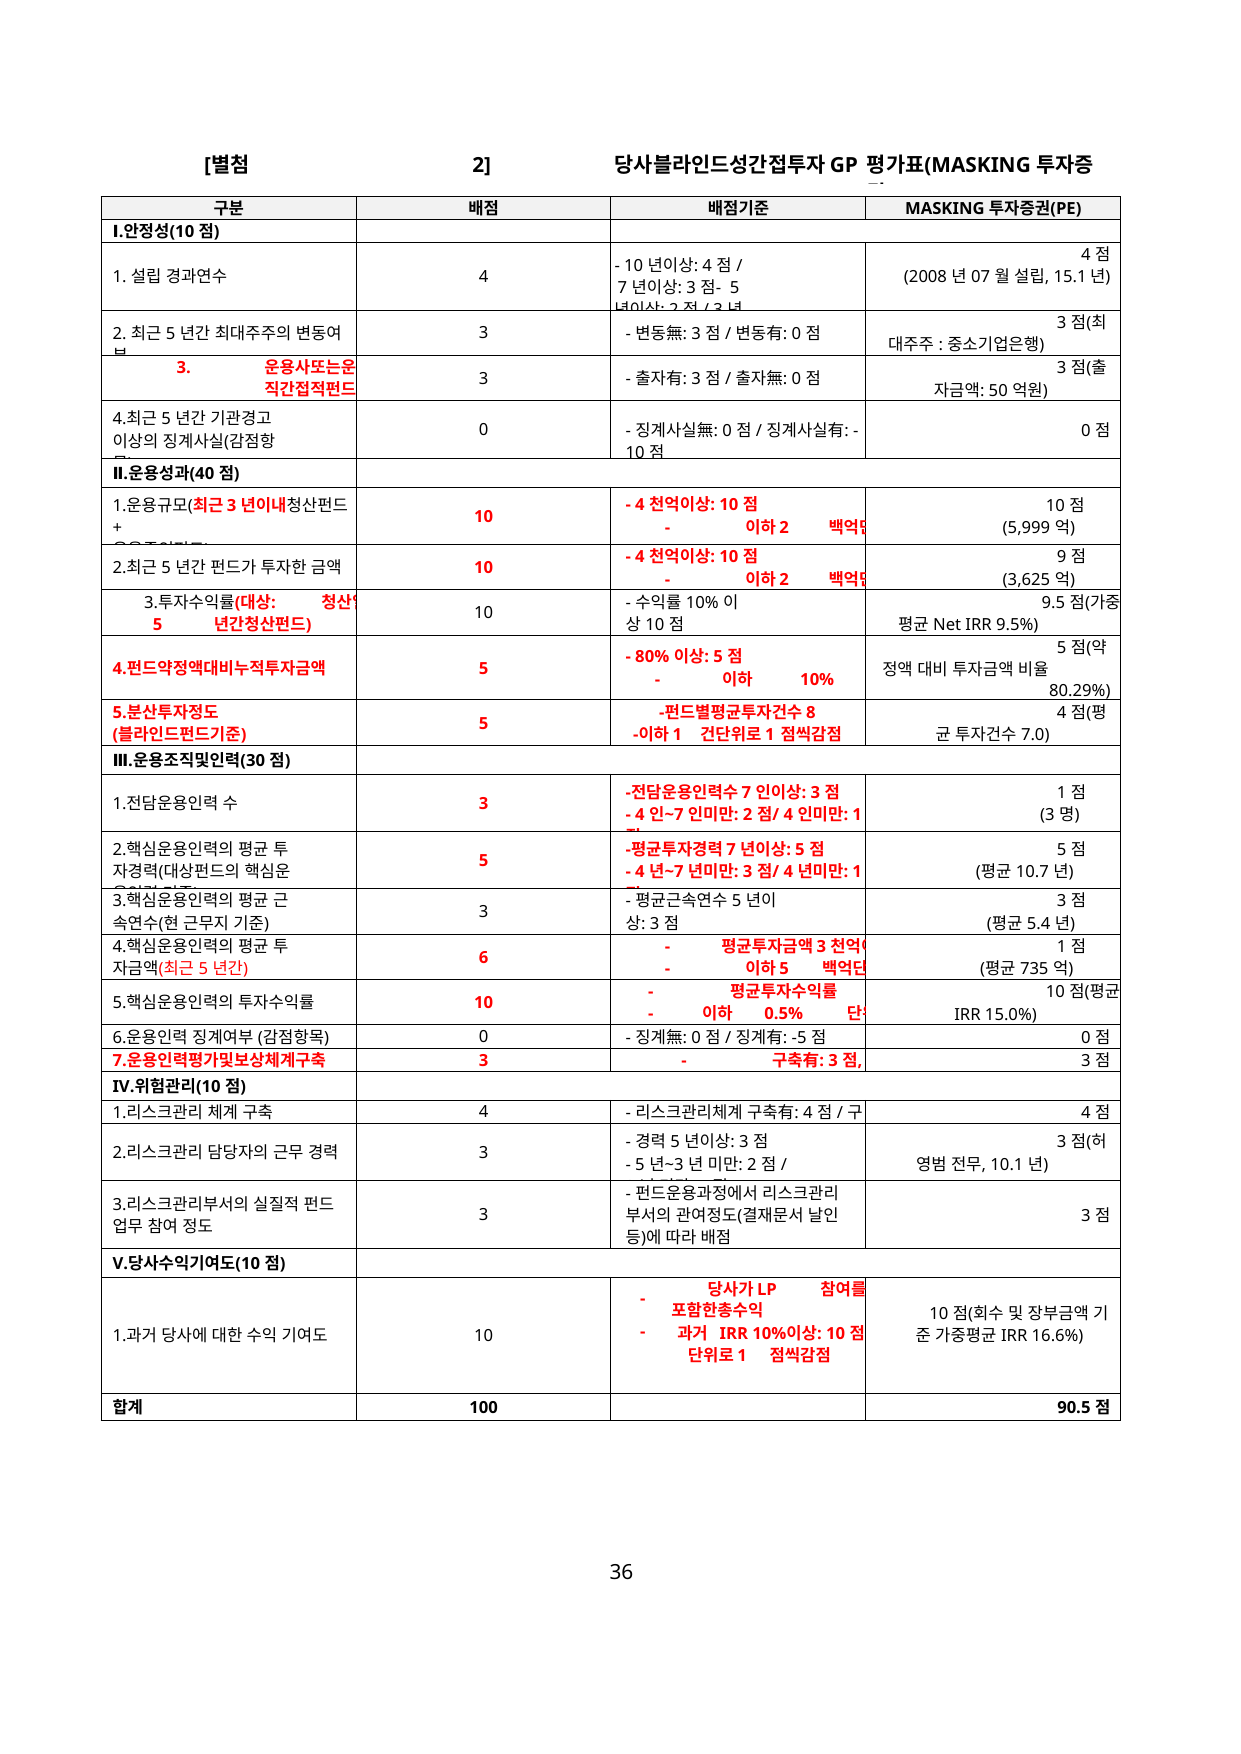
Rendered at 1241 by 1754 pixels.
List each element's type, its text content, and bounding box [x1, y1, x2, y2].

table_cell 5.핵심운용인력의 투자수익률 [102, 980, 356, 1024]
table_cell 9.5 점(가중평균 Net IRR 9.5%) [866, 590, 1120, 635]
table_header 배점 [357, 197, 610, 219]
table_cell 4.펀드약정액대비누적투자금액 [102, 636, 356, 699]
table_cell 3 [357, 775, 610, 831]
table_cell 4 점 (2008 년 07 월 설립, 15.1년) [866, 243, 1120, 309]
table_cell - 리스크관리체계 구축有: 4 점 / 구축無: 0 점 [611, 1101, 865, 1123]
table_cell 0 [357, 401, 610, 457]
table_cell - 경력 5 년이상: 3 점 - 5 년~3 년 미만: 2 점 / 3 년 미만: 1 점 [611, 1124, 865, 1180]
table_cell 10 점 (5,999 억) [866, 488, 1120, 544]
table_cell [357, 1072, 1120, 1100]
table_cell 1.리스크관리 체계 구축 [102, 1101, 356, 1123]
table_cell 10 [357, 1278, 610, 1392]
table_header 당사블라인드성간접투자GP [609, 150, 863, 184]
table_cell 1 점 (3 명) [866, 775, 1120, 831]
table_cell 10 점(평균 IRR 15.0%) [866, 980, 1120, 1024]
table_cell Ⅲ.운용조직및인력(30 점) [102, 746, 356, 773]
table_cell 3 점 (평균 5.4 년) [866, 889, 1120, 933]
table_cell [611, 1278, 865, 1392]
table_cell 4 점(평균 투자건수 7.0) [866, 700, 1120, 745]
text 36 [111, 1558, 1131, 1585]
table_cell 3.핵심운용인력의 평균 근속연수(현 근무지 기준) [102, 889, 356, 933]
table_cell - 징계無: 0 점 / 징계有: -5 점 [611, 1025, 865, 1047]
table_cell [611, 700, 865, 745]
table_cell 100 [357, 1394, 610, 1420]
table_cell 3 [357, 1049, 610, 1071]
table_cell 5 점(약정액 대비 투자금액 비율 80.29%) [866, 636, 1120, 699]
table_cell Ⅱ.운용성과(40 점) [102, 459, 356, 487]
table_cell 5 점 (평균 10.7 년) [866, 832, 1120, 888]
table_cell 0 점 [866, 1025, 1120, 1047]
table_cell 10 [357, 545, 610, 589]
table_cell -평균투자경력7 년이상: 5 점 - 4 년~7 년미만: 3 점/ 4 년미만: 1 점 [611, 832, 865, 888]
table_cell 4 [357, 243, 610, 309]
table_cell 3 점(허영범 전무, 10.1 년) [866, 1124, 1120, 1180]
table_cell Ⅰ.안정성(10 점) [102, 220, 356, 242]
table_header MASKING 투자증권(PE) [866, 197, 1120, 219]
table_cell [611, 1049, 865, 1071]
table_cell [102, 590, 356, 635]
table_cell [102, 356, 356, 400]
table_cell [611, 636, 865, 699]
table_cell 3 [357, 1181, 610, 1248]
table_cell [611, 488, 865, 544]
table_cell 4 [357, 1101, 610, 1123]
table_cell 3 점 [866, 1049, 1120, 1071]
table_cell 1.운용규모(최근3 년이내청산펀드+ 운용중인펀드) [102, 488, 356, 544]
table_cell 3 [357, 356, 610, 400]
table_cell 10 [357, 488, 610, 544]
table_cell - 징계사실無: 0 점 / 징계사실有: -10 점 [611, 401, 865, 457]
table_cell 1.과거 당사에 대한 수익 기여도 [102, 1278, 356, 1392]
table_header 배점기준 [611, 197, 865, 219]
table_header 평가표(MASKING 투자증권) [864, 150, 1118, 184]
table_cell 7.운용인력평가및보상체계구축 [102, 1049, 356, 1071]
table_cell IV.위험관리(10 점) [102, 1072, 356, 1100]
table_cell 0 [357, 1025, 610, 1047]
table_cell 10 [357, 590, 610, 635]
table_cell 합계 [102, 1394, 356, 1420]
table_cell 3 [357, 889, 610, 933]
table_cell 2.핵심운용인력의 평균 투자경력(대상펀드의 핵심운용인력 기준) [102, 832, 356, 888]
table_cell [357, 220, 610, 242]
table_cell 2.최근 5 년간 펀드가 투자한 금액 [102, 545, 356, 589]
table_cell 0 점 [866, 401, 1120, 457]
table_cell 3 점 [866, 1181, 1120, 1248]
table_header 2] [354, 150, 609, 184]
table_cell V.당사수익기여도(10 점) [102, 1249, 356, 1277]
table_cell 3 [357, 311, 610, 355]
table_cell [611, 545, 865, 589]
table_cell 90.5 점 [866, 1394, 1120, 1420]
table_cell 2.리스크관리 담당자의 근무 경력 [102, 1124, 356, 1180]
table_cell 5 [357, 636, 610, 699]
table_cell 4 점 [866, 1101, 1120, 1123]
table_header 구분 [102, 197, 356, 219]
table_cell 5.분산투자정도 (블라인드펀드기준) [102, 700, 356, 745]
table_cell 6 [357, 935, 610, 979]
table_cell - 평균근속연수 5 년이상: 3 점 - 3 년 ~ 5 년미만: 2 점 / 3 년미만: 1 점 [611, 889, 865, 933]
table_cell 5 [357, 700, 610, 745]
table_cell 3 점(최대주주 : 중소기업은행) [866, 311, 1120, 355]
table_cell 10 [357, 980, 610, 1024]
table_cell [611, 980, 865, 1024]
table_cell 4.최근 5 년간 기관경고이상의 징계사실(감점항목) [102, 401, 356, 457]
table_cell [357, 746, 1120, 773]
table_cell [611, 1394, 865, 1420]
table_cell [357, 1249, 1120, 1277]
table_cell 1 점 (평균 735 억) [866, 935, 1120, 979]
table_cell 5 [357, 832, 610, 888]
table_cell - 펀드운용과정에서 리스크관리부서의 관여정도(결재문서 날인 등)에 따라 배점 - 결재과정 참여: 3 점 / 결재과정 불참: 0 점 [611, 1181, 865, 1248]
table_cell 1.전담운용인력 수 [102, 775, 356, 831]
table_cell 1. 설립 경과연수 [102, 243, 356, 309]
table_cell 10 점(회수 및 장부금액 기준 가중평균 IRR 16.6%) [866, 1278, 1120, 1392]
table_cell [611, 220, 1120, 242]
table_cell 3 점(출자금액: 50 억원) [866, 356, 1120, 400]
table_cell [611, 935, 865, 979]
table_cell [357, 459, 1120, 487]
table_cell - 수익률 10% 이상 10 점 - 이하 0.5% 단위로 0.5 점씩 감점 [611, 590, 865, 635]
table_cell 3.리스크관리부서의 실질적 펀드 업무 참여 정도 [102, 1181, 356, 1248]
table_cell 9 점 (3,625 억) [866, 545, 1120, 589]
table_cell 3 [357, 1124, 610, 1180]
table_cell 4.핵심운용인력의 평균 투자금액(최근 5 년간) [102, 935, 356, 979]
table_cell - 변동無: 3 점 / 변동有: 0 점 [611, 311, 865, 355]
table_cell - 출자有: 3 점 / 출자無: 0 점 [611, 356, 865, 400]
table_header [별첨 [99, 150, 354, 184]
table_cell 2. 최근 5 년간 최대주주의 변동여부 [102, 311, 356, 355]
table_cell 6.운용인력 징계여부 (감점항목) [102, 1025, 356, 1047]
table_cell -전담운용인력수7 인이상: 3 점 - 4 인~7 인미만: 2 점/ 4 인미만: 1 점 [611, 775, 865, 831]
table_cell - 10 년이상: 4 점 / 7 년이상: 3 점- 5 년이상: 2 점 / 3 년이상: 1 점 [611, 243, 865, 309]
